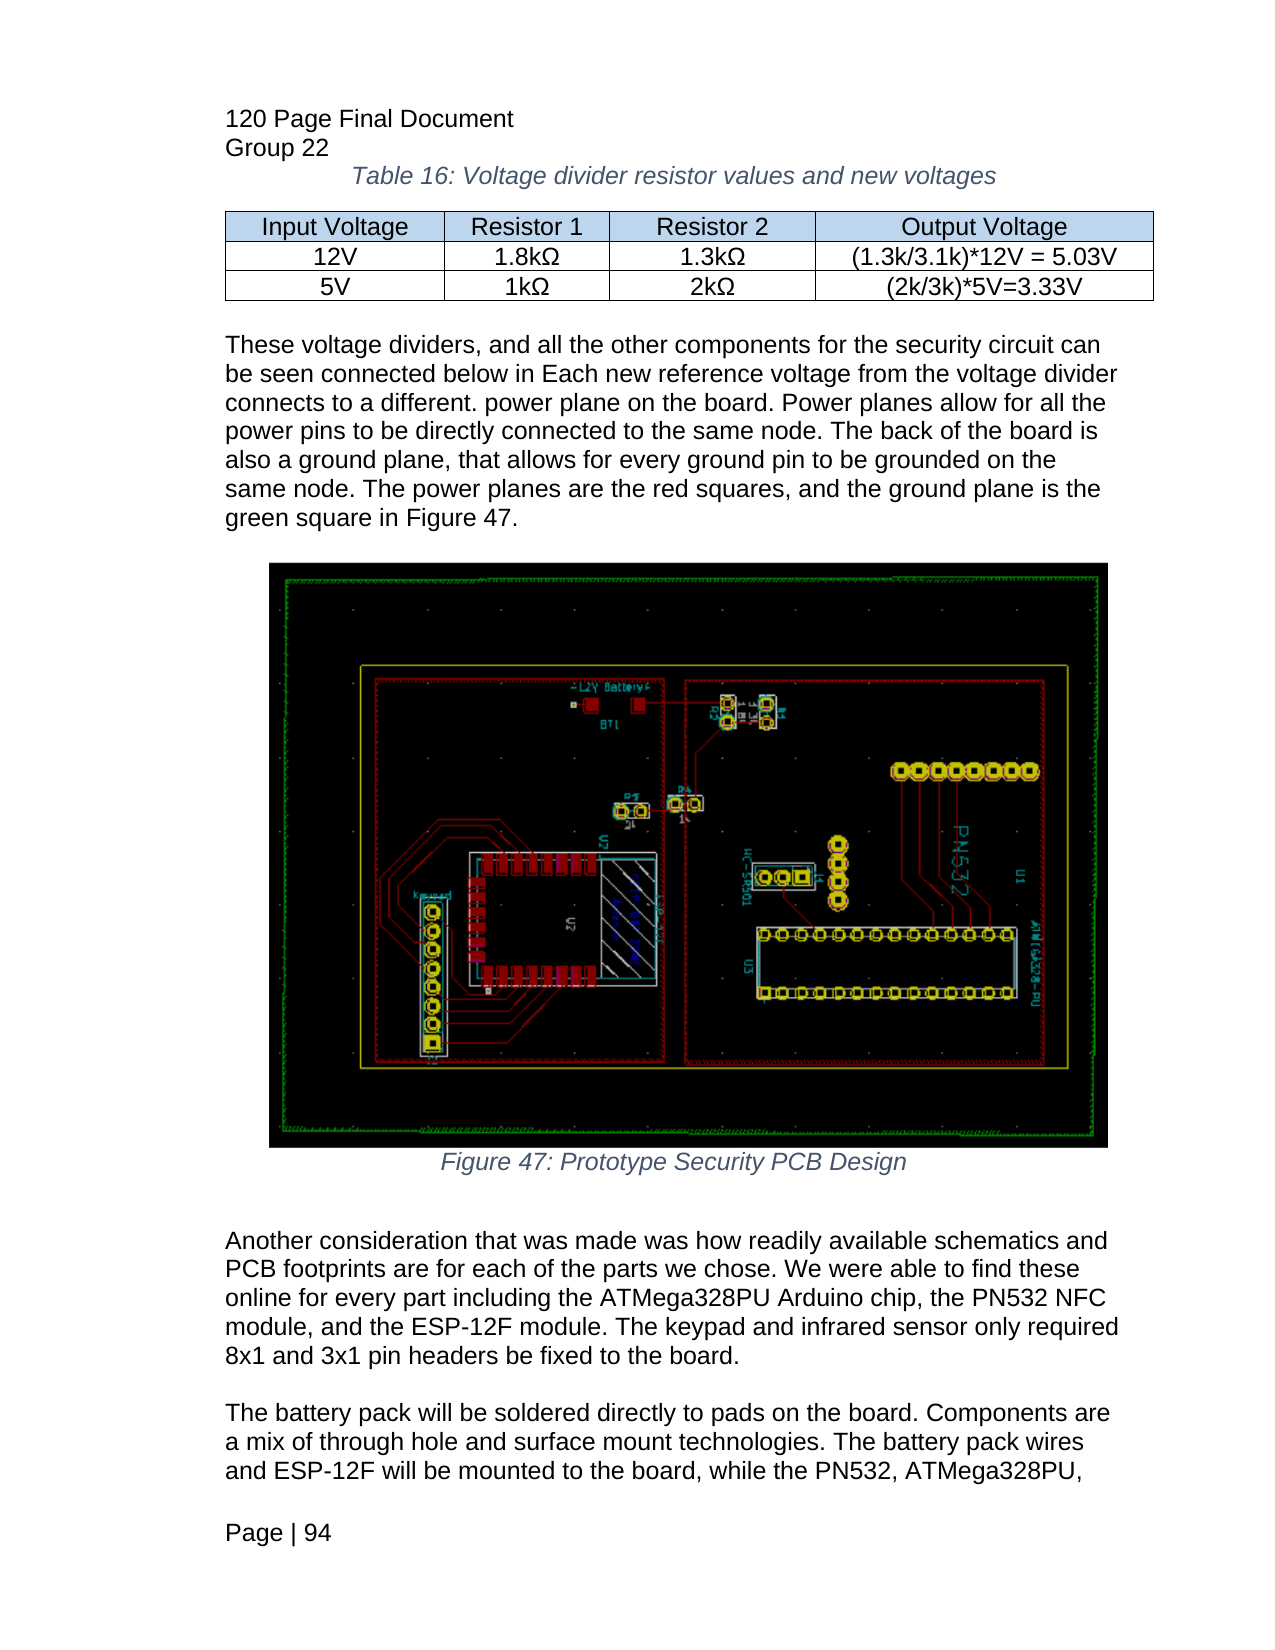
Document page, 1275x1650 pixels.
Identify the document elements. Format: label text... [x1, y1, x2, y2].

table_cell (2k/3k)*5V=3.33V [816, 271, 1153, 300]
table_cell (1.3k/3.1k)*12V = 5.03V [816, 242, 1153, 270]
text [225, 1398, 1125, 1484]
table_header Input Voltage [226, 212, 444, 241]
picture [270, 563, 1108, 1147]
table_cell 2kΩ [610, 271, 815, 300]
table_header Resistor 1 [445, 212, 609, 241]
table_cell 1kΩ [445, 271, 609, 300]
text Table 16: Voltage divider resistor values and new voltages [225, 161, 1125, 190]
text Another consideration that was made was how readily available schematics and PCB footprints are for each of the parts we chose. We were able to find these online for every part including the ATMega328PU Arduino chip, the PN532 NFC module, and the ESP-12F module. The keypad and infrared sensor only required 8x1 and 3x1 pin headers be fixed to the board. [225, 1226, 1125, 1369]
text These voltage dividers, and all the other components for the security circuit can be seen connected below in Each new reference voltage from the voltage divider connects to a different. power plane on the board. Power planes allow for all the power pins to be directly connected to the same node. The back of the board is also a ground plane, that allows for every ground pin to be grounded on the same node. The power planes are the red squares, and the ground plane is the green square in Figure 47. [225, 330, 1125, 531]
table_cell 5V [226, 271, 444, 300]
table_cell 1.3kΩ [610, 242, 815, 270]
table_cell 1.8kΩ [445, 242, 609, 270]
table_header Resistor 2 [610, 212, 815, 241]
table_cell 12V [226, 242, 444, 270]
table_header Output Voltage [816, 212, 1153, 241]
text Figure 47: Prototype Security PCB Design [225, 1147, 1125, 1176]
